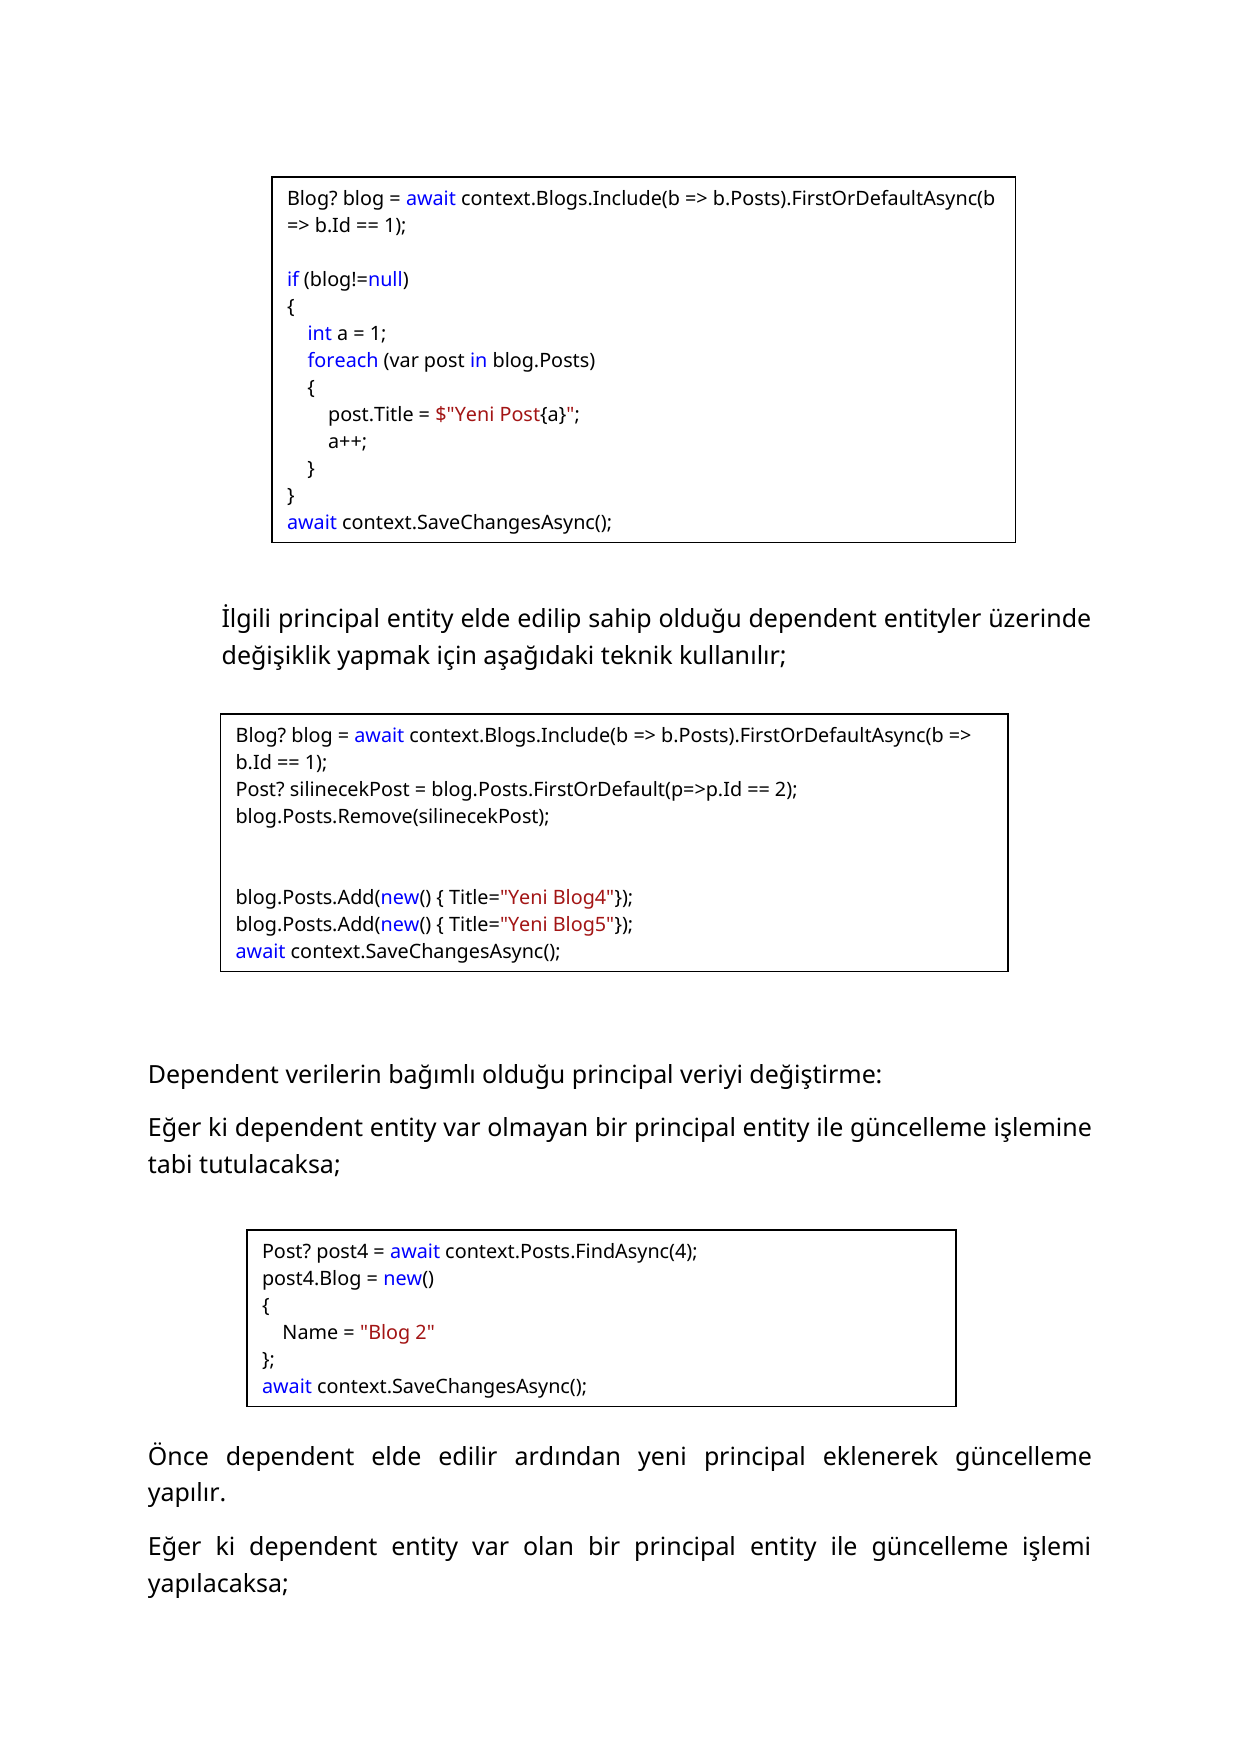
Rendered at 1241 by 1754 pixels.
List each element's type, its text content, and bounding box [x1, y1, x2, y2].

text Eğer ki dependent entity var olan bir principal entity ile güncelleme işlemi yapılacaksa; [148, 1528, 1093, 1599]
text Önce dependent elde edilir ardından yeni principal eklenerek güncelleme yapılır. [148, 1200, 1093, 1509]
text Eğer ki dependent entity var olmayan bir principal entity ile güncelleme işlemine tabi tutulacaksa; [148, 1110, 1093, 1181]
text Dependent verilerin bağımlı olduğu principal veriyi değiştirme: [148, 1057, 1093, 1091]
text İlgili principal entity elde edilip sahip olduğu dependent entityler üzerinde değişiklik yapmak için aşağıdaki teknik kullanılır; [221, 601, 1093, 672]
